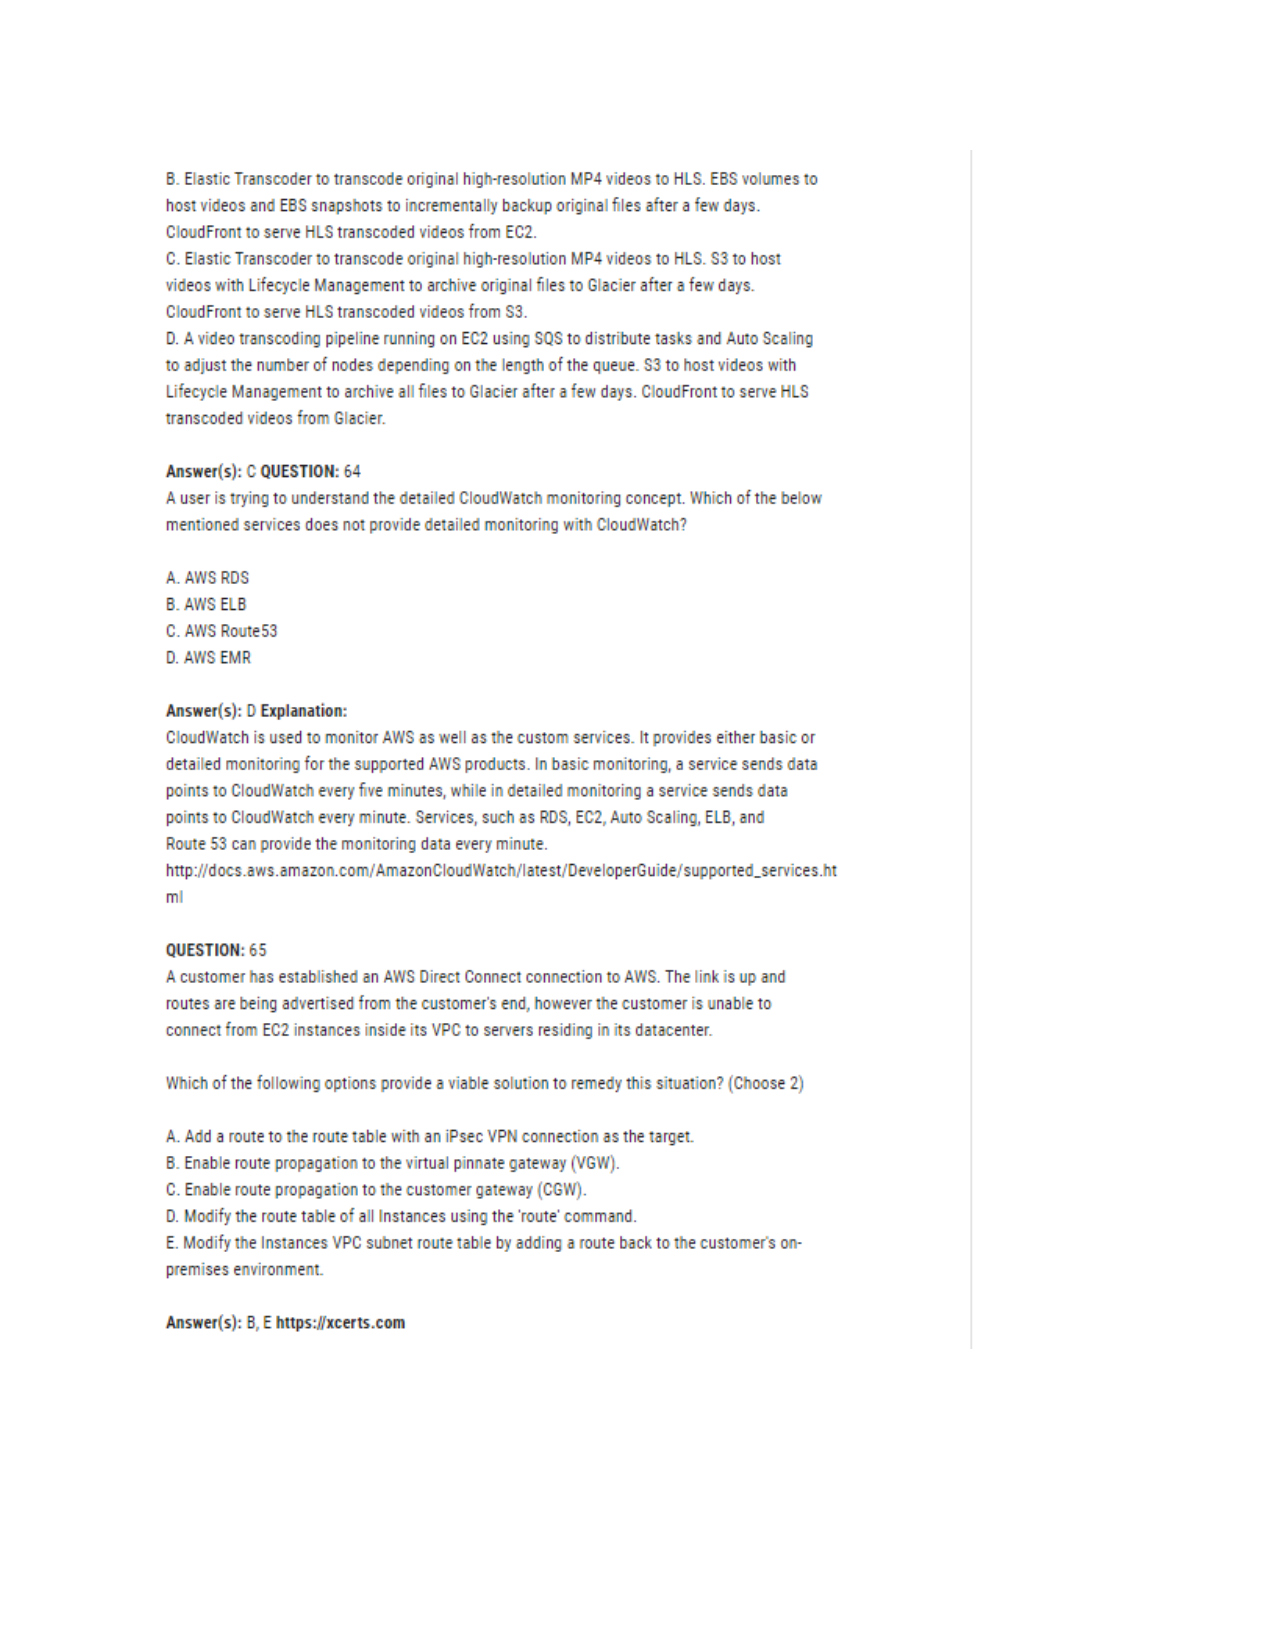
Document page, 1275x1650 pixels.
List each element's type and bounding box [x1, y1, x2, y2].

picture [150, 150, 977, 1349]
